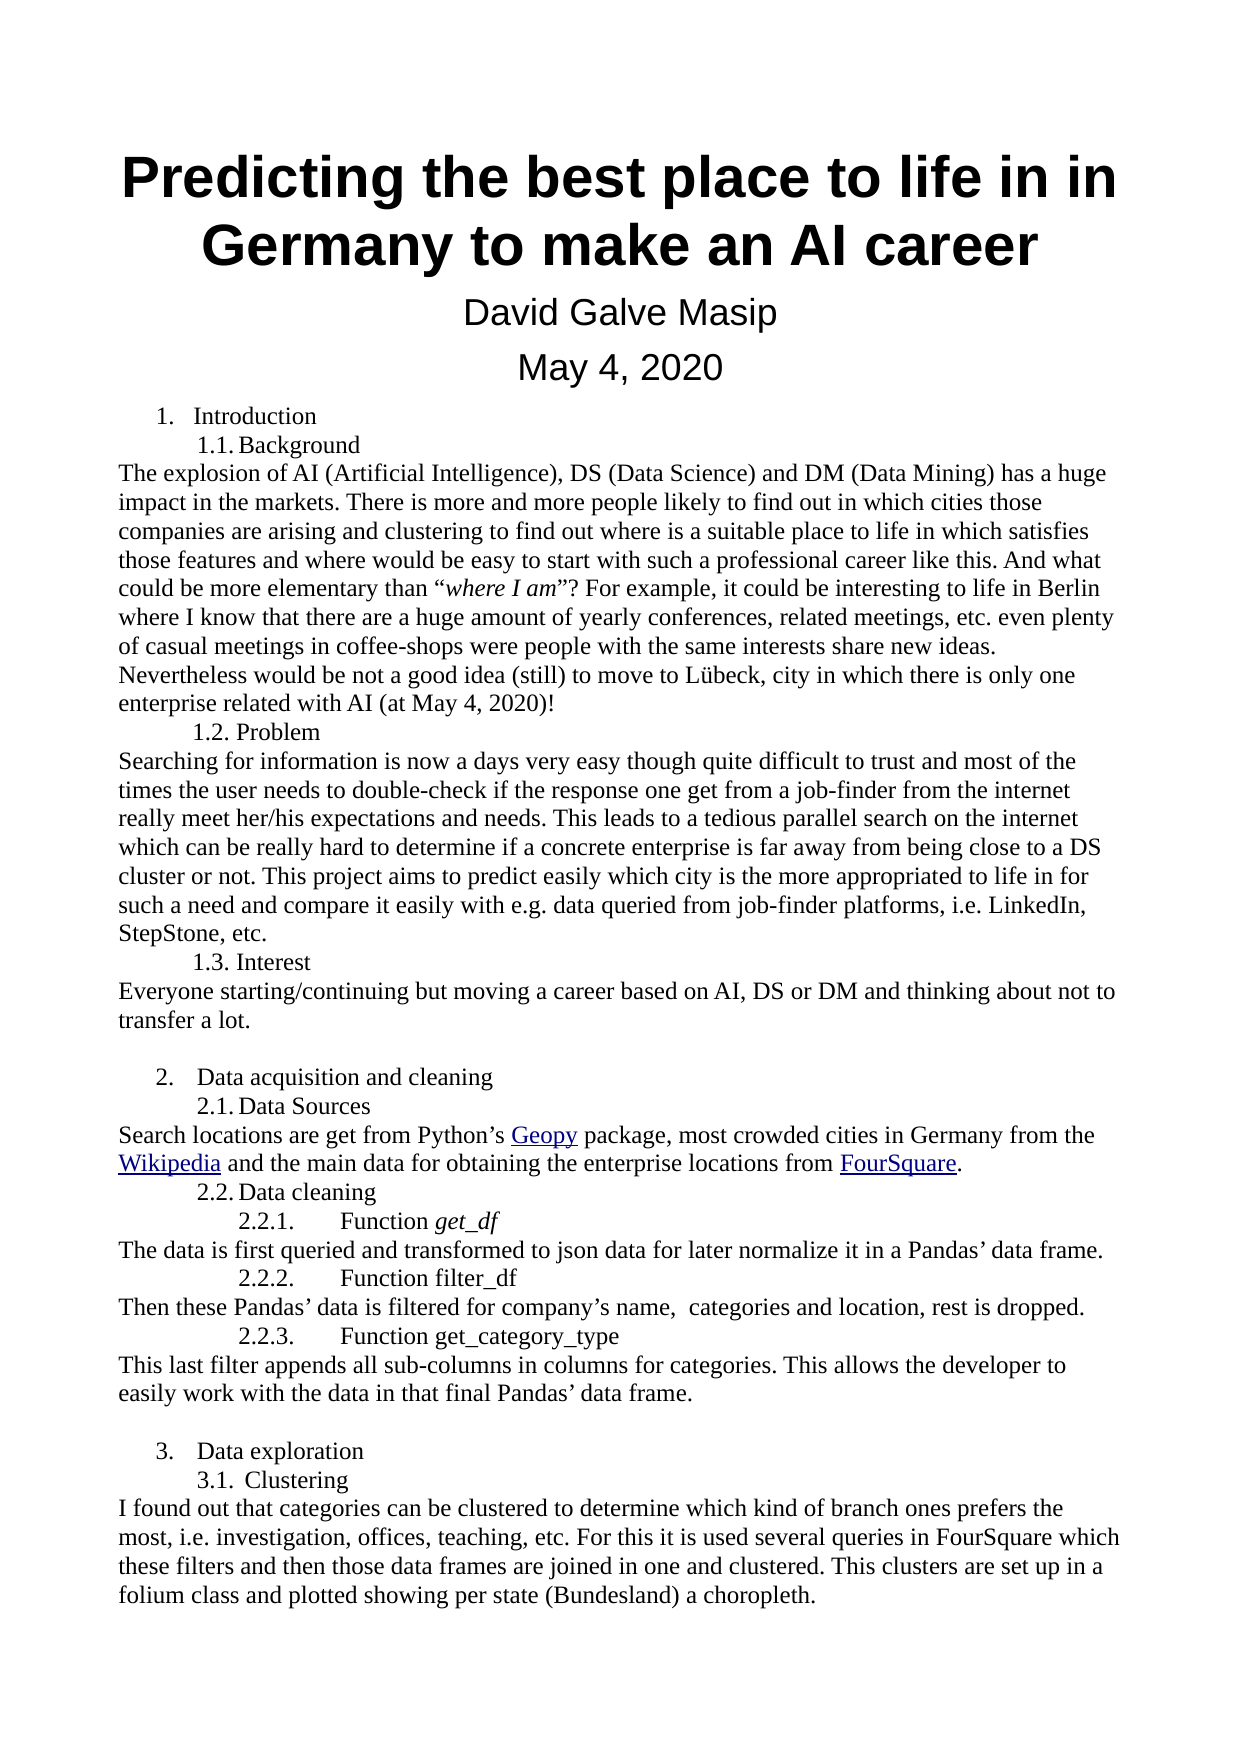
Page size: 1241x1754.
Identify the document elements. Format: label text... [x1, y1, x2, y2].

list Data cleaning [197, 1177, 1122, 1206]
text 1.2. Problem [118, 717, 1122, 746]
title Predicting the best place to life in in Germany to make an AI career [118, 143, 1122, 277]
list Function filter_df [238, 1263, 1122, 1292]
text Searching for information is now a days very easy though quite difficult to trust and most of the times the user needs to double-check if the response one get from a job-finder from the internet really meet her/his expectations and needs. This leads to a tedious parallel search on the internet which can be really hard to determine if a concrete enterprise is far away from being close to a DS cluster or not. This project aims to predict easily which city is the more appropriated to life in for such a need and compare it easily with e.g. data queried from job-finder platforms, i.e. LinkedIn, StepStone, etc. [118, 746, 1122, 947]
list Data exploration [155, 1436, 1122, 1465]
list Function get_category_type [238, 1321, 1122, 1350]
text Then these Pandas’ data is filtered for company’s name, categories and location, rest is dropped. [118, 1292, 1122, 1321]
list Background [197, 430, 1122, 458]
text 1.3. Interest [118, 947, 1122, 976]
list Introduction [156, 401, 1122, 430]
list Function get_df [238, 1206, 1122, 1235]
text The explosion of AI (Artificial Intelligence), DS (Data Science) and DM (Data Mining) has a huge impact in the markets. There is more and more people likely to find out in which cities those companies are arising and clustering to find out where is a suitable place to life in which satisfies those features and where would be easy to start with such a professional career like this. And what could be more elementary than “where I am”? For example, it could be interesting to life in Berlin where I know that there are a huge amount of yearly conferences, related meetings, etc. even plenty of casual meetings in coffee-shops were people with the same interests share new ideas. Nevertheless would be not a good idea (still) to move to Lübeck, city in which there is only one enterprise related with AI (at May 4, 2020)! [118, 458, 1122, 717]
text Search locations are get from Python’s Geopy package, most crowded cities in Germany from the Wikipedia and the main data for obtaining the enterprise locations from FourSquare. [118, 1120, 1122, 1177]
text The data is first queried and transformed to json data for later normalize it in a Pandas’ data frame. [118, 1235, 1122, 1263]
text This last filter appends all sub-columns in columns for categories. This allows the developer to easily work with the data in that final Pandas’ data frame. [118, 1350, 1122, 1407]
subtitle May 4, 2020 [118, 345, 1122, 388]
list Data Sources [197, 1091, 1122, 1120]
text Everyone starting/continuing but moving a career based on AI, DS or DM and thinking about not to transfer a lot. [118, 976, 1122, 1033]
subtitle David Galve Masip [118, 290, 1122, 333]
text I found out that categories can be clustered to determine which kind of branch ones prefers the most, i.e. investigation, offices, teaching, etc. For this it is used several queries in FourSquare which these filters and then those data frames are joined in one and clustered. This clusters are set up in a folium class and plotted showing per state (Bundesland) a choropleth. [118, 1493, 1122, 1608]
list Data acquisition and cleaning [155, 1062, 1122, 1091]
list Clustering [197, 1465, 1122, 1493]
